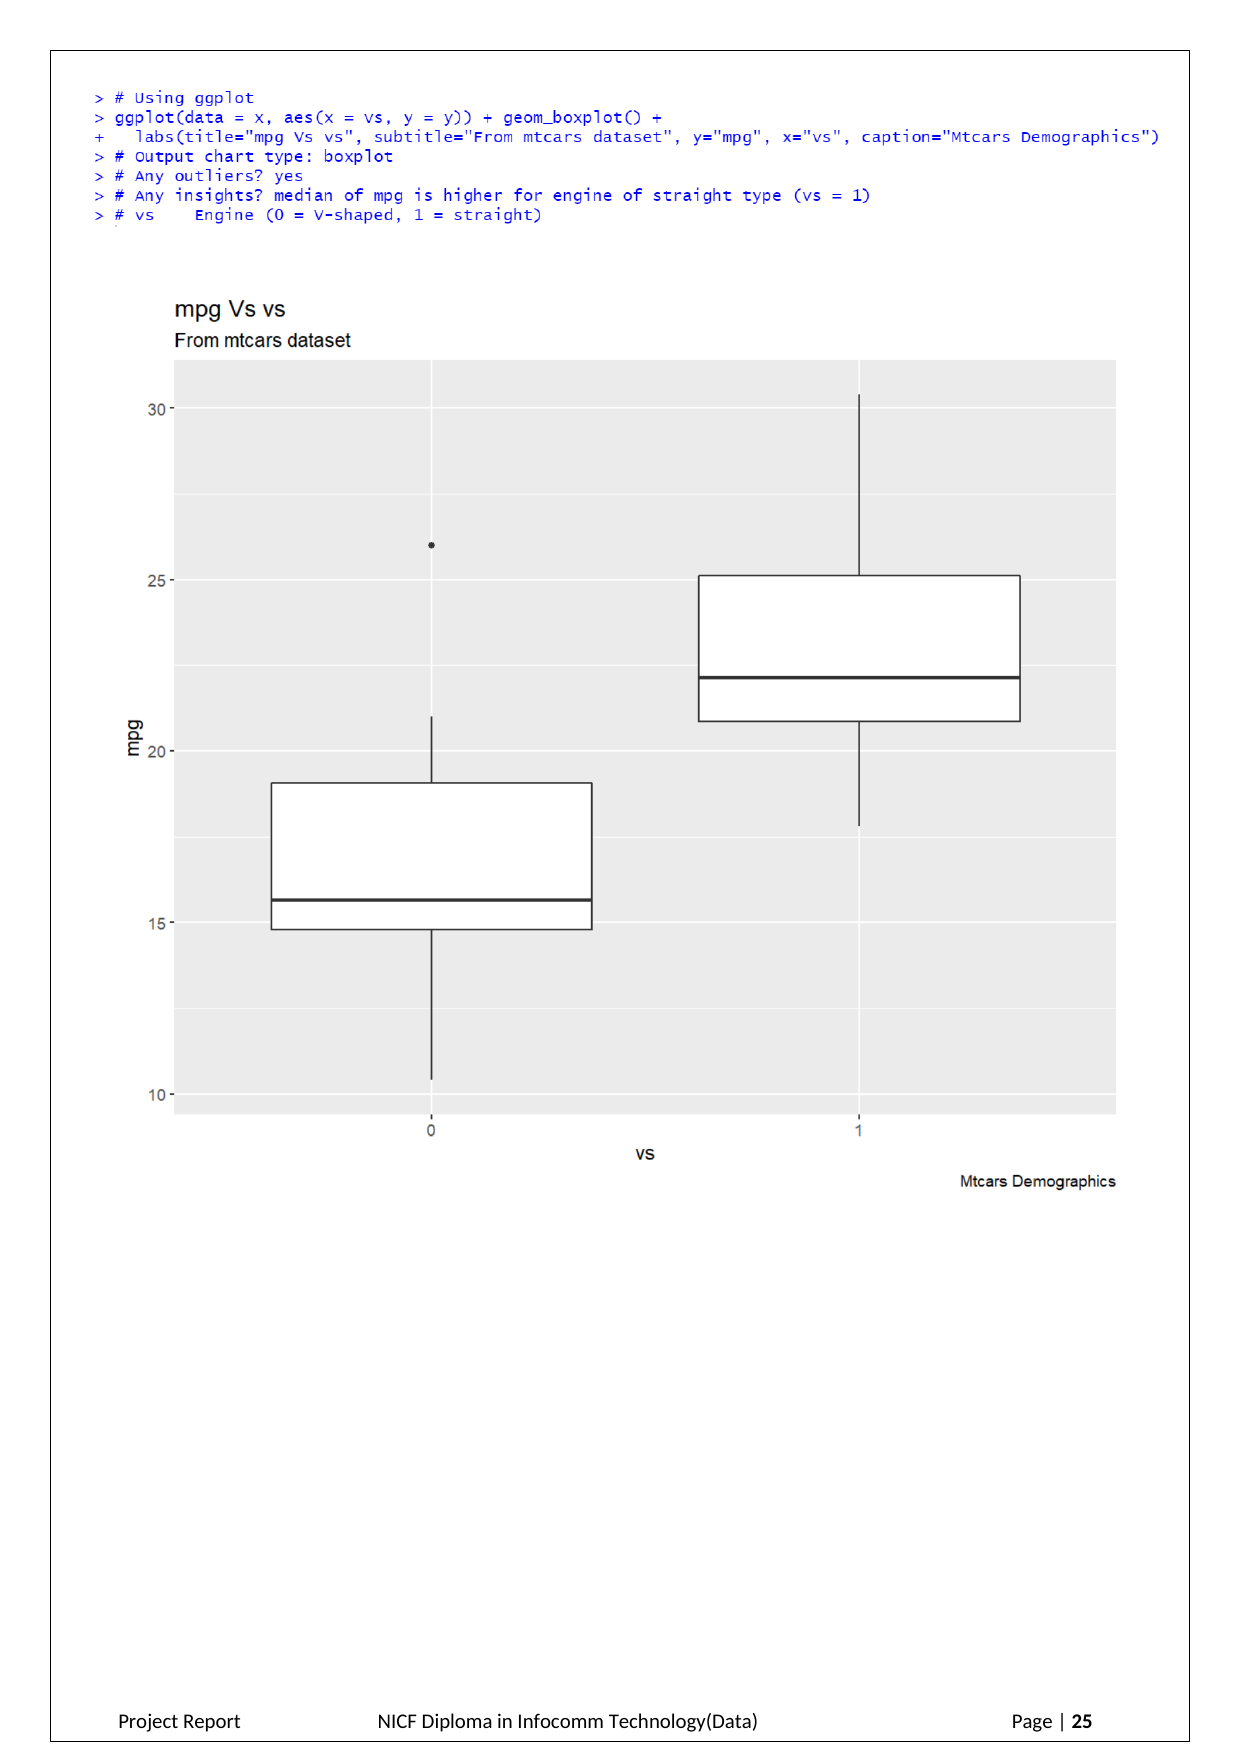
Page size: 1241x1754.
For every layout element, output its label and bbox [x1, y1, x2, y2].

picture [88, 88, 1166, 227]
picture [118, 292, 1122, 1195]
